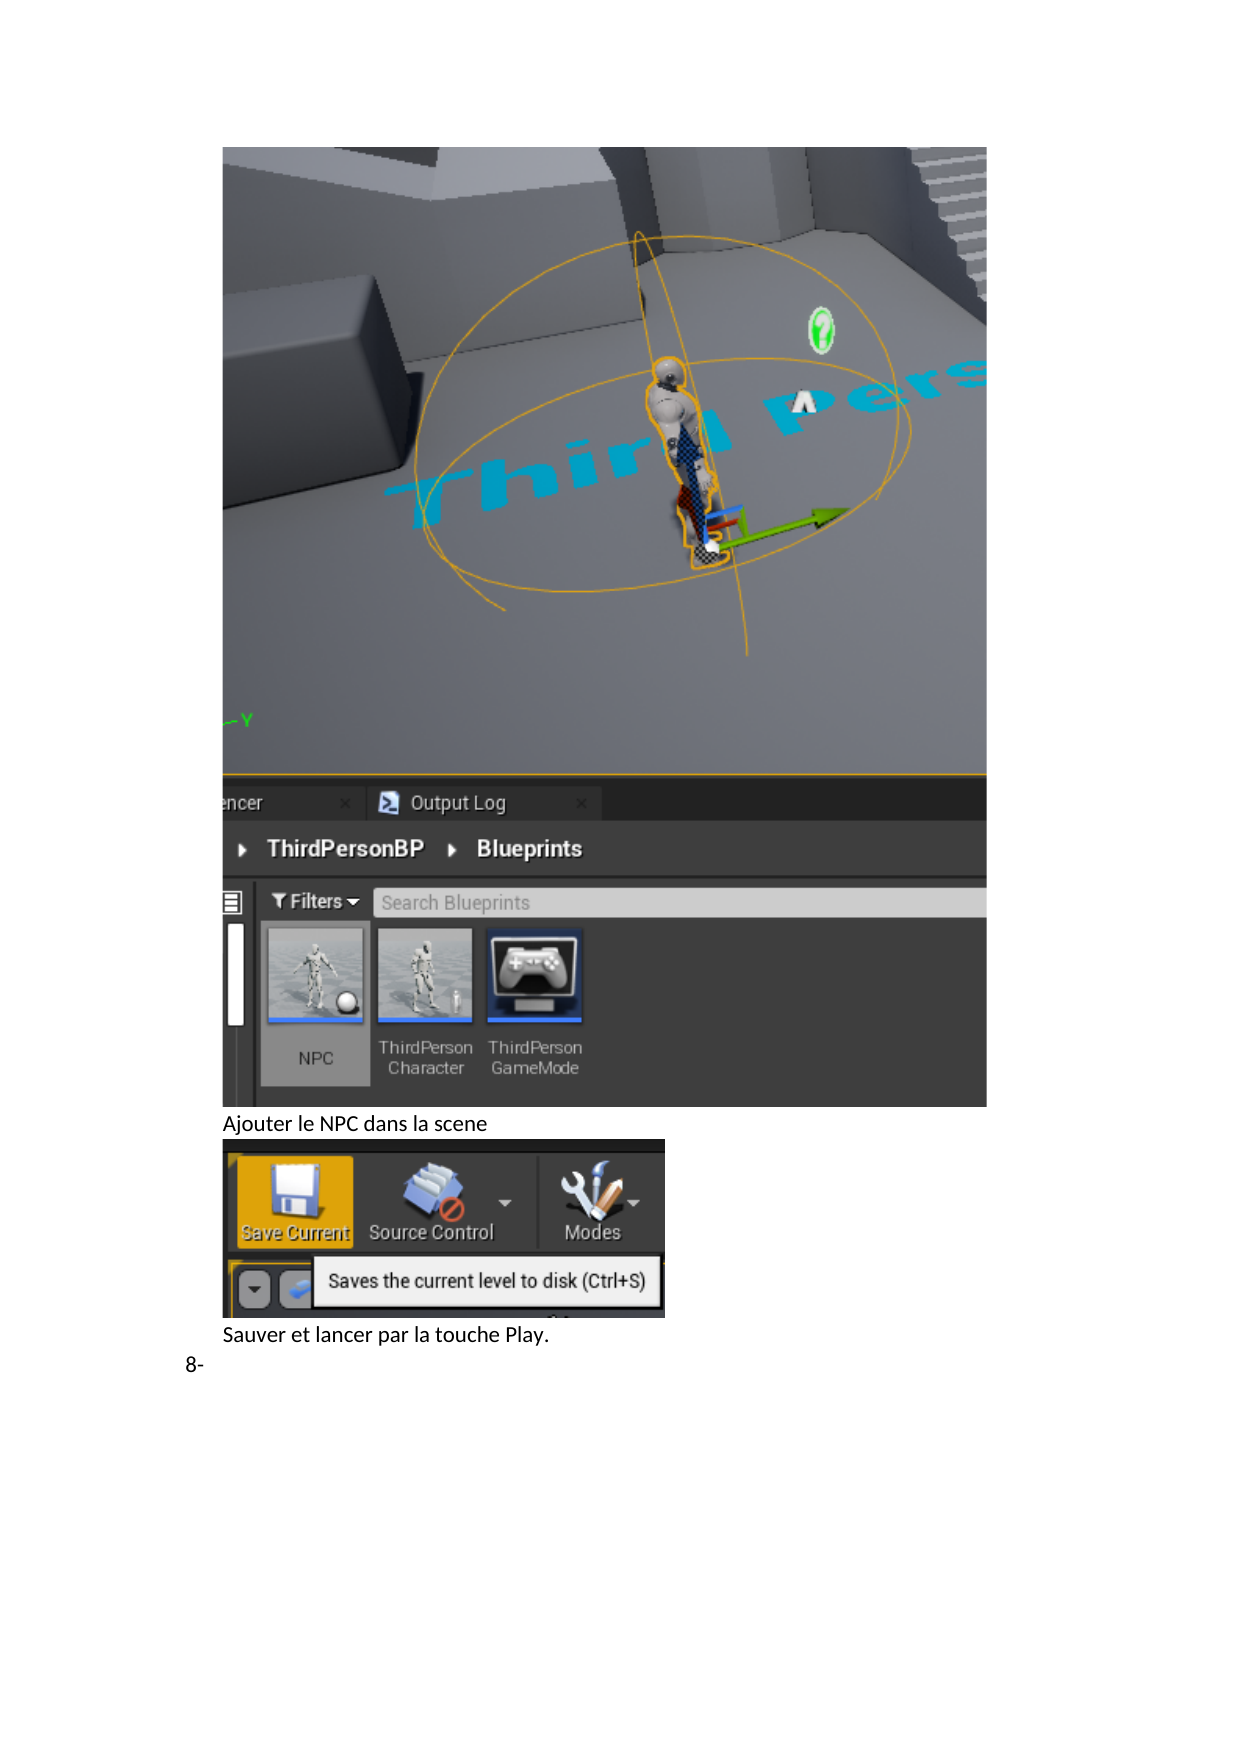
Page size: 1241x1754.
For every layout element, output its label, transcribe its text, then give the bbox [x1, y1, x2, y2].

list Ajouter le NPC dans la scene [223, 1109, 1093, 1137]
picture [222, 147, 987, 1107]
list Sauver et lancer par la touche Play. [223, 1320, 1093, 1348]
picture [222, 1139, 665, 1318]
